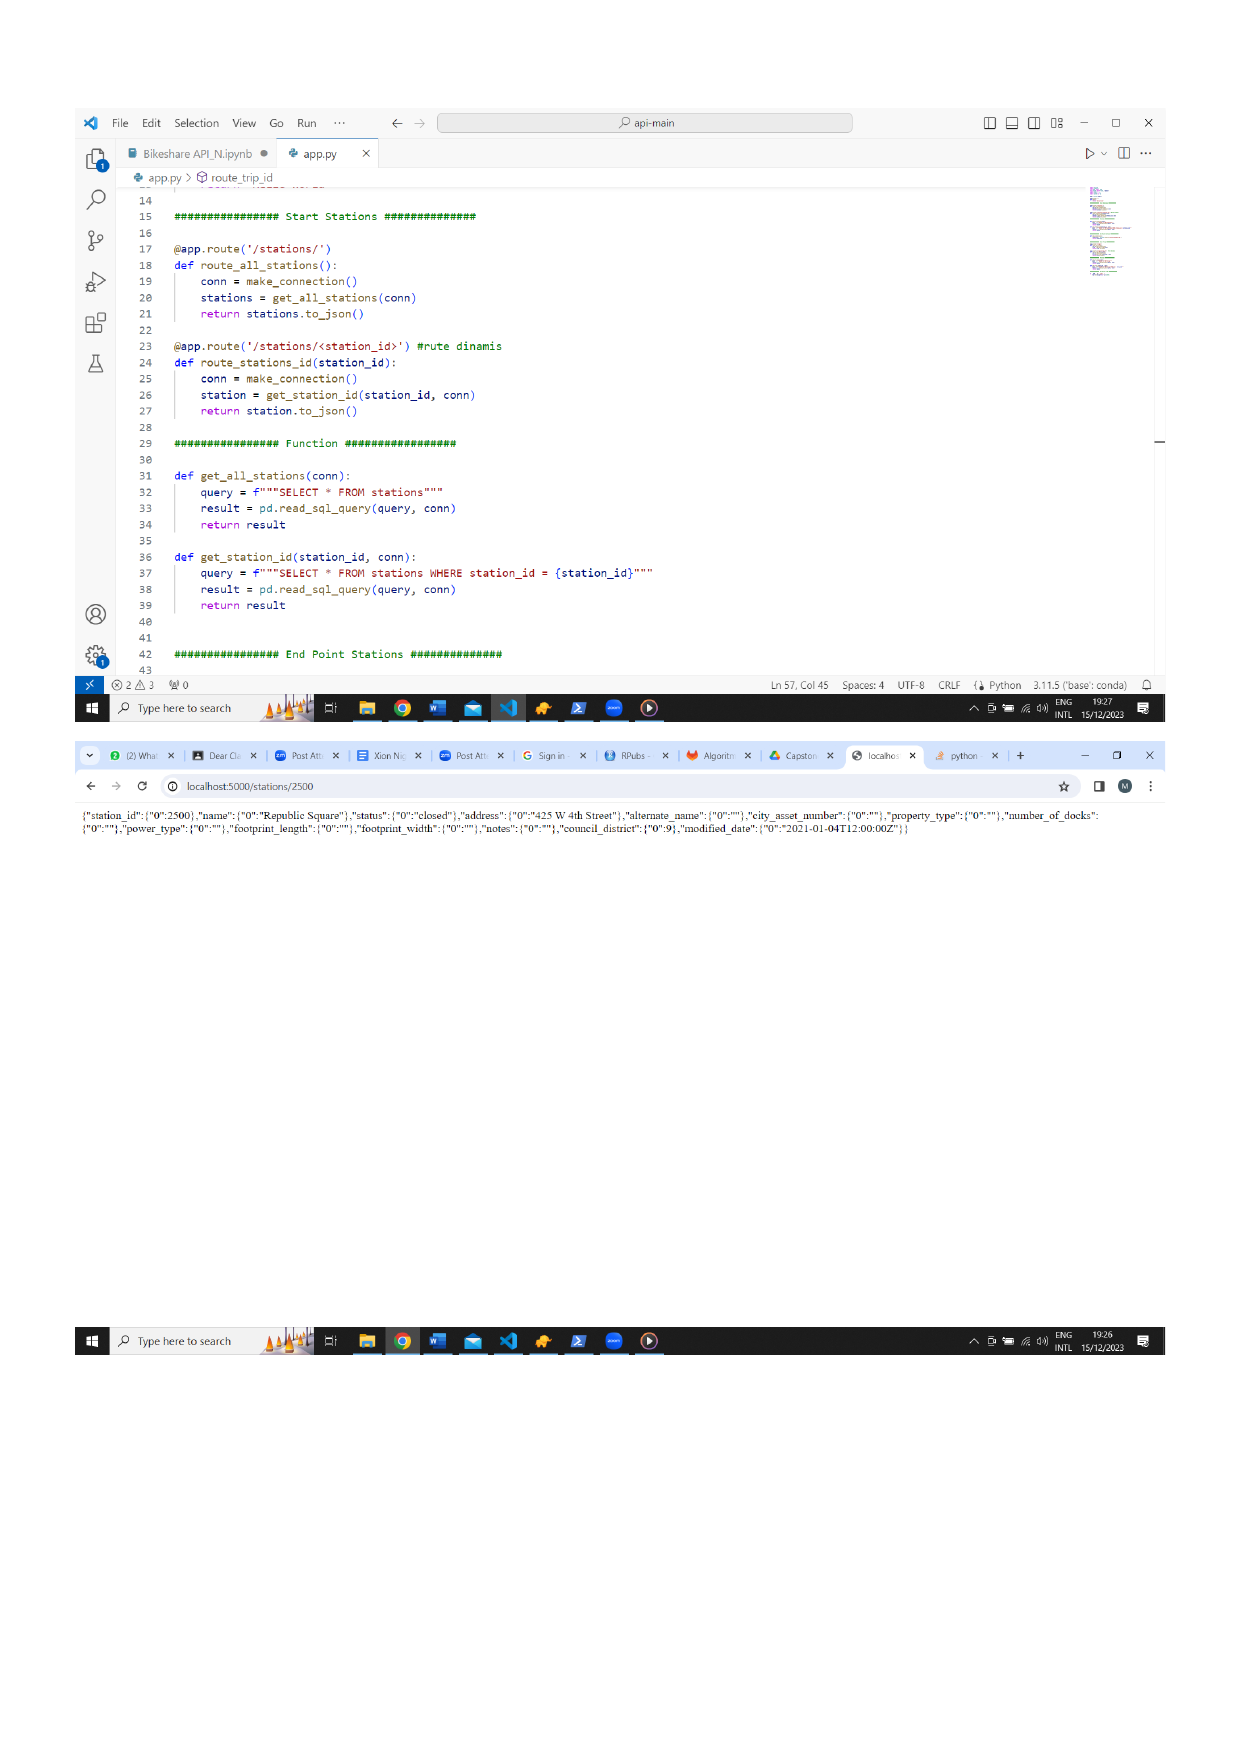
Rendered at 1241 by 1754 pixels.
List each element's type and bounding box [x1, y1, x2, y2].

picture [75, 741, 1166, 1355]
picture [75, 108, 1166, 722]
